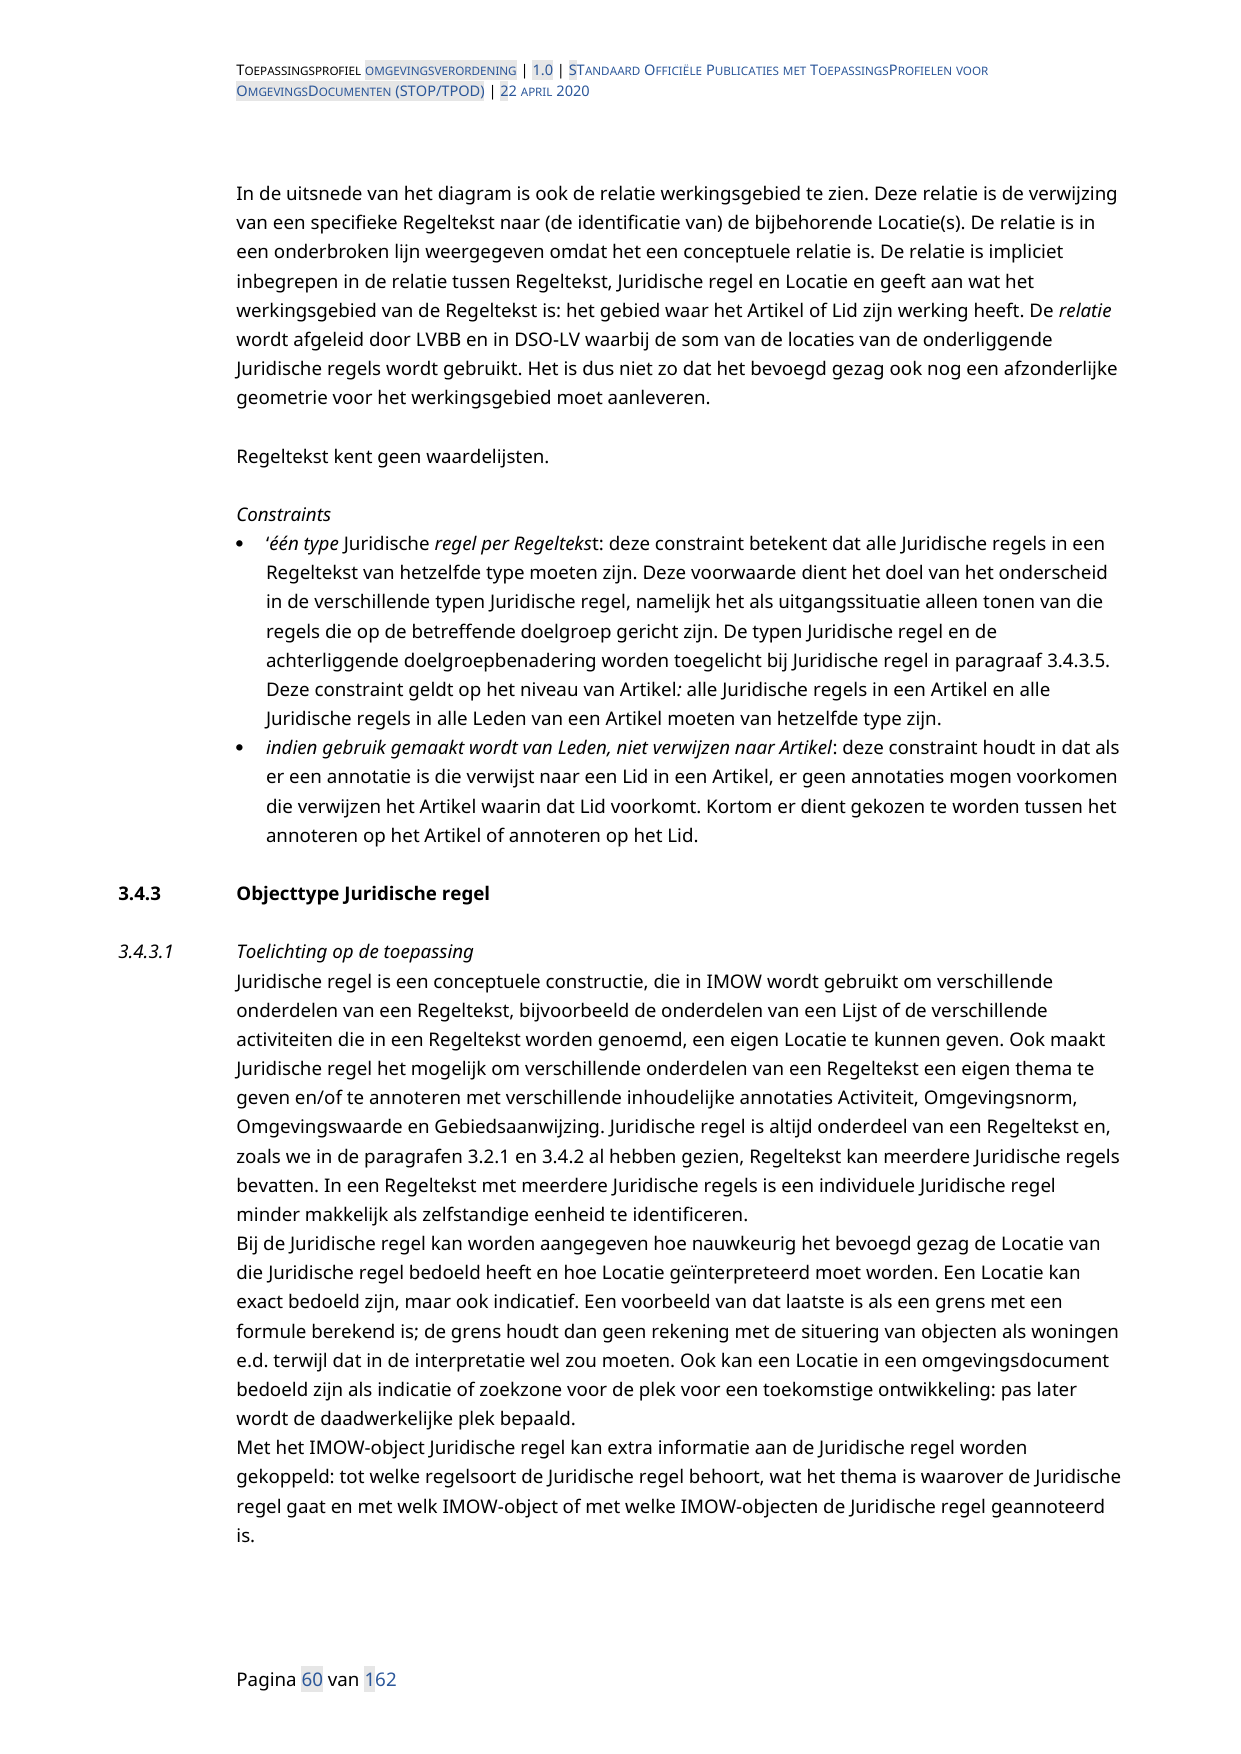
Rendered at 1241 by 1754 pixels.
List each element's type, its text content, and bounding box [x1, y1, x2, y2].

text Met het IMOW-object Juridische regel kan extra informatie aan de Juridische regel worden gekoppeld: tot welke regelsoort de Juridische regel behoort, wat het thema is waarover de Juridische regel gaat en met welk IMOW-object of met welke IMOW-objecten de Juridische regel geannoteerd is. [236, 1431, 1122, 1548]
text Juridische regel is een conceptuele constructie, die in IMOW wordt gebruikt om verschillende onderdelen van een Regeltekst, bijvoorbeeld de onderdelen van een Lijst of de verschillende activiteiten die in een Regeltekst worden genoemd, een eigen Locatie te kunnen geven. Ook maakt Juridische regel het mogelijk om verschillende onderdelen van een Regeltekst een eigen thema te geven en/of te annoteren met verschillende inhoudelijke annotaties Activiteit, Omgevingsnorm, Omgevingswaarde en Gebiedsaanwijzing. Juridische regel is altijd onderdeel van een Regeltekst en, zoals we in de paragrafen 6.2.1 en 6.4.2 al hebben gezien, Regeltekst kan meerdere Juridische regels bevatten. In een Regeltekst met meerdere Juridische regels is een individuele Juridische regel minder makkelijk als zelfstandige eenheid te identificeren. [236, 965, 1122, 1227]
text Bij de Juridische regel kan worden aangegeven hoe nauwkeurig het bevoegd gezag de Locatie van die Juridische regel bedoeld heeft en hoe Locatie geïnterpreteerd moet worden. Een Locatie kan exact bedoeld zijn, maar ook indicatief. Een voorbeeld van dat laatste is als een grens met een formule berekend is; de grens houdt dan geen rekening met de situering van objecten als woningen e.d. terwijl dat in de interpretatie wel zou moeten. Ook kan een Locatie in een omgevingsdocument bedoeld zijn als indicatie of zoekzone voor de plek voor een toekomstige ontwikkeling: pas later wordt de daadwerkelijke plek bepaald. [236, 1227, 1122, 1431]
text In de uitsnede van het diagram is ook de relatie werkingsgebied te zien. Deze relatie is de verwijzing van een specifieke Regeltekst naar (de identificatie van) de bijbehorende Locatie(s). De relatie is in een onderbroken lijn weergegeven omdat het een conceptuele relatie is. De relatie is impliciet inbegrepen in de relatie tussen Regeltekst, Juridische regel en Locatie en geeft aan wat het werkingsgebied van de Regeltekst is: het gebied waar het Artikel of Lid zijn werking heeft. De relatie wordt afgeleid door LVBB en in DSO-LV waarbij de som van de locaties van de onderliggende Juridische regels wordt gebruikt. Het is dus niet zo dat het bevoegd gezag ook nog een afzonderlijke geometrie voor het werkingsgebied moet aanleveren. [236, 177, 1122, 411]
text ‘één type Juridische regel per Regeltekst: deze constraint betekent dat alle Juridische regels in een Regeltekst van hetzelfde type moeten zijn. Deze voorwaarde dient het doel van het onderscheid in de verschillende typen Juridische regel, namelijk het als uitgangssituatie alleen tonen van die regels die op de betreffende doelgroep gericht zijn. De typen Juridische regel en de achterliggende doelgroepbenadering worden toegelicht bij Juridische regel in paragraaf 6.4.3.5. Deze constraint geldt op het niveau van Artikel: alle Juridische regels in een Artikel en alle Juridische regels in alle Leden van een Artikel moeten van hetzelfde type zijn. [236, 527, 1122, 731]
subtitle Objecttype Juridische regel [118, 877, 1122, 906]
text Constraints [236, 498, 1122, 527]
text Regeltekst kent geen waardelijsten. [236, 440, 1122, 469]
text indien gebruik gemaakt wordt van Leden, niet verwijzen naar Artikel: deze constraint houdt in dat als er een annotatie is die verwijst naar een Lid in een Artikel, er geen annotaties mogen voorkomen die verwijzen het Artikel waarin dat Lid voorkomt. Kortom er dient gekozen te worden tussen het annoteren op het Artikel of annoteren op het Lid. [236, 731, 1122, 848]
subtitle Toelichting op de toepassing [118, 936, 1122, 965]
